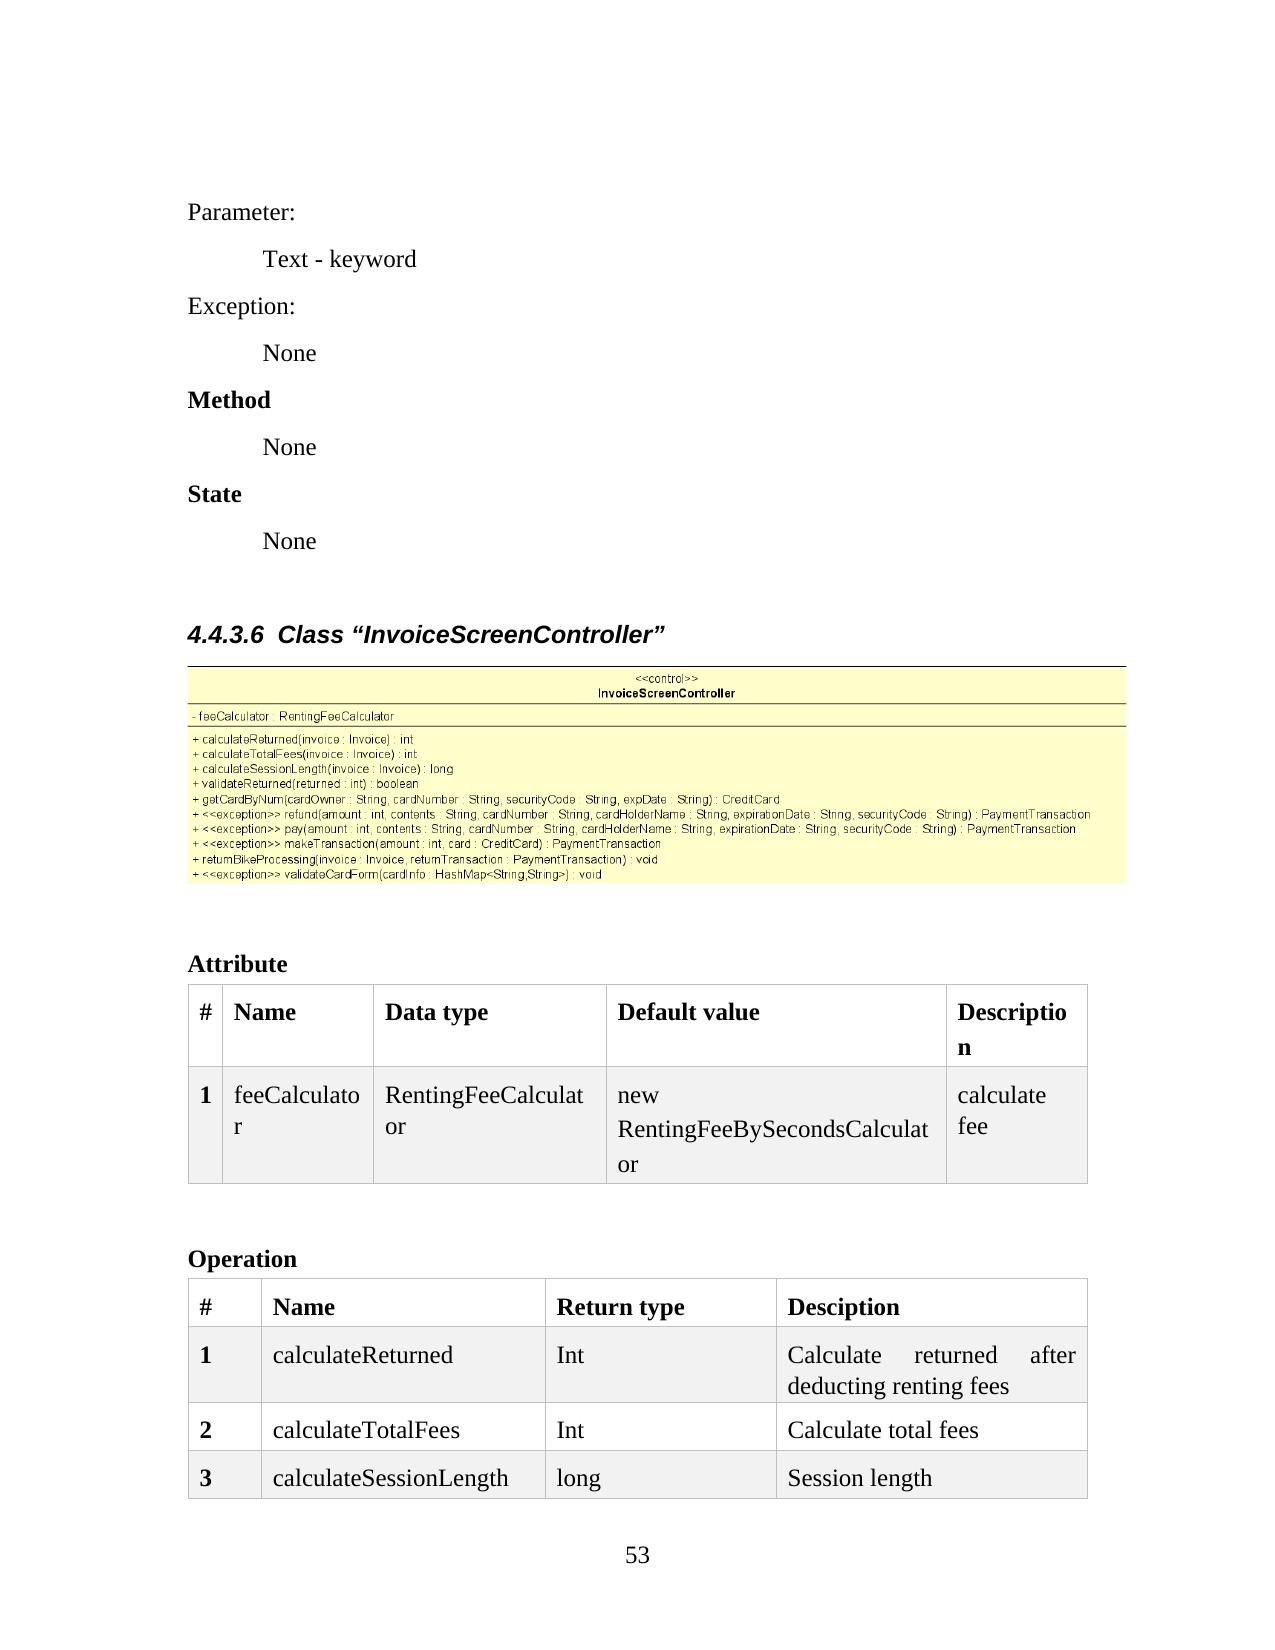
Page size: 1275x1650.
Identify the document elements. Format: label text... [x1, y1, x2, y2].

table_header Return type [546, 1279, 776, 1326]
text None [187, 526, 1087, 554]
table_header Description [947, 985, 1087, 1066]
table_header # [189, 1279, 261, 1326]
table_cell calculateSessionLength [262, 1451, 545, 1498]
table_cell Calculate total fees [777, 1403, 1087, 1450]
table_cell 2 [189, 1403, 261, 1450]
text Parameter: [187, 197, 1087, 226]
table_cell 1 [189, 1327, 261, 1402]
text Attribute [187, 949, 1087, 978]
text None [187, 338, 1087, 367]
text Method [187, 385, 1087, 414]
text State [187, 479, 1087, 508]
table_cell Calculate returned after deducting renting fees [777, 1327, 1087, 1402]
table_cell calculateTotalFees [262, 1403, 545, 1450]
text None [187, 432, 1087, 461]
text Text - keyword [187, 244, 1087, 273]
table_cell RentingFeeCalculator [374, 1067, 606, 1183]
table_header Data type [374, 985, 606, 1066]
table_cell calculate fee [947, 1067, 1087, 1183]
table_cell Int [546, 1403, 776, 1450]
table_header Desciption [777, 1279, 1087, 1326]
text Exception: [187, 291, 1087, 320]
table_cell 1 [189, 1067, 222, 1183]
table_header Name [262, 1279, 545, 1326]
table_cell Int [546, 1327, 776, 1402]
table_header # [189, 985, 222, 1066]
table_cell Session length [777, 1451, 1087, 1498]
table_cell calculateReturned [262, 1327, 545, 1402]
table_header Name [223, 985, 373, 1066]
table_cell feeCalculator [223, 1067, 373, 1183]
subtitle Class “InvoiceScreenController” [187, 620, 1087, 648]
picture [187, 666, 1127, 884]
table_cell 3 [189, 1451, 261, 1498]
table_cell new RentingFeeBySecondsCalculator [607, 1067, 946, 1183]
text Operation [187, 1244, 1087, 1272]
table_cell long [546, 1451, 776, 1498]
table_header Default value [607, 985, 946, 1066]
